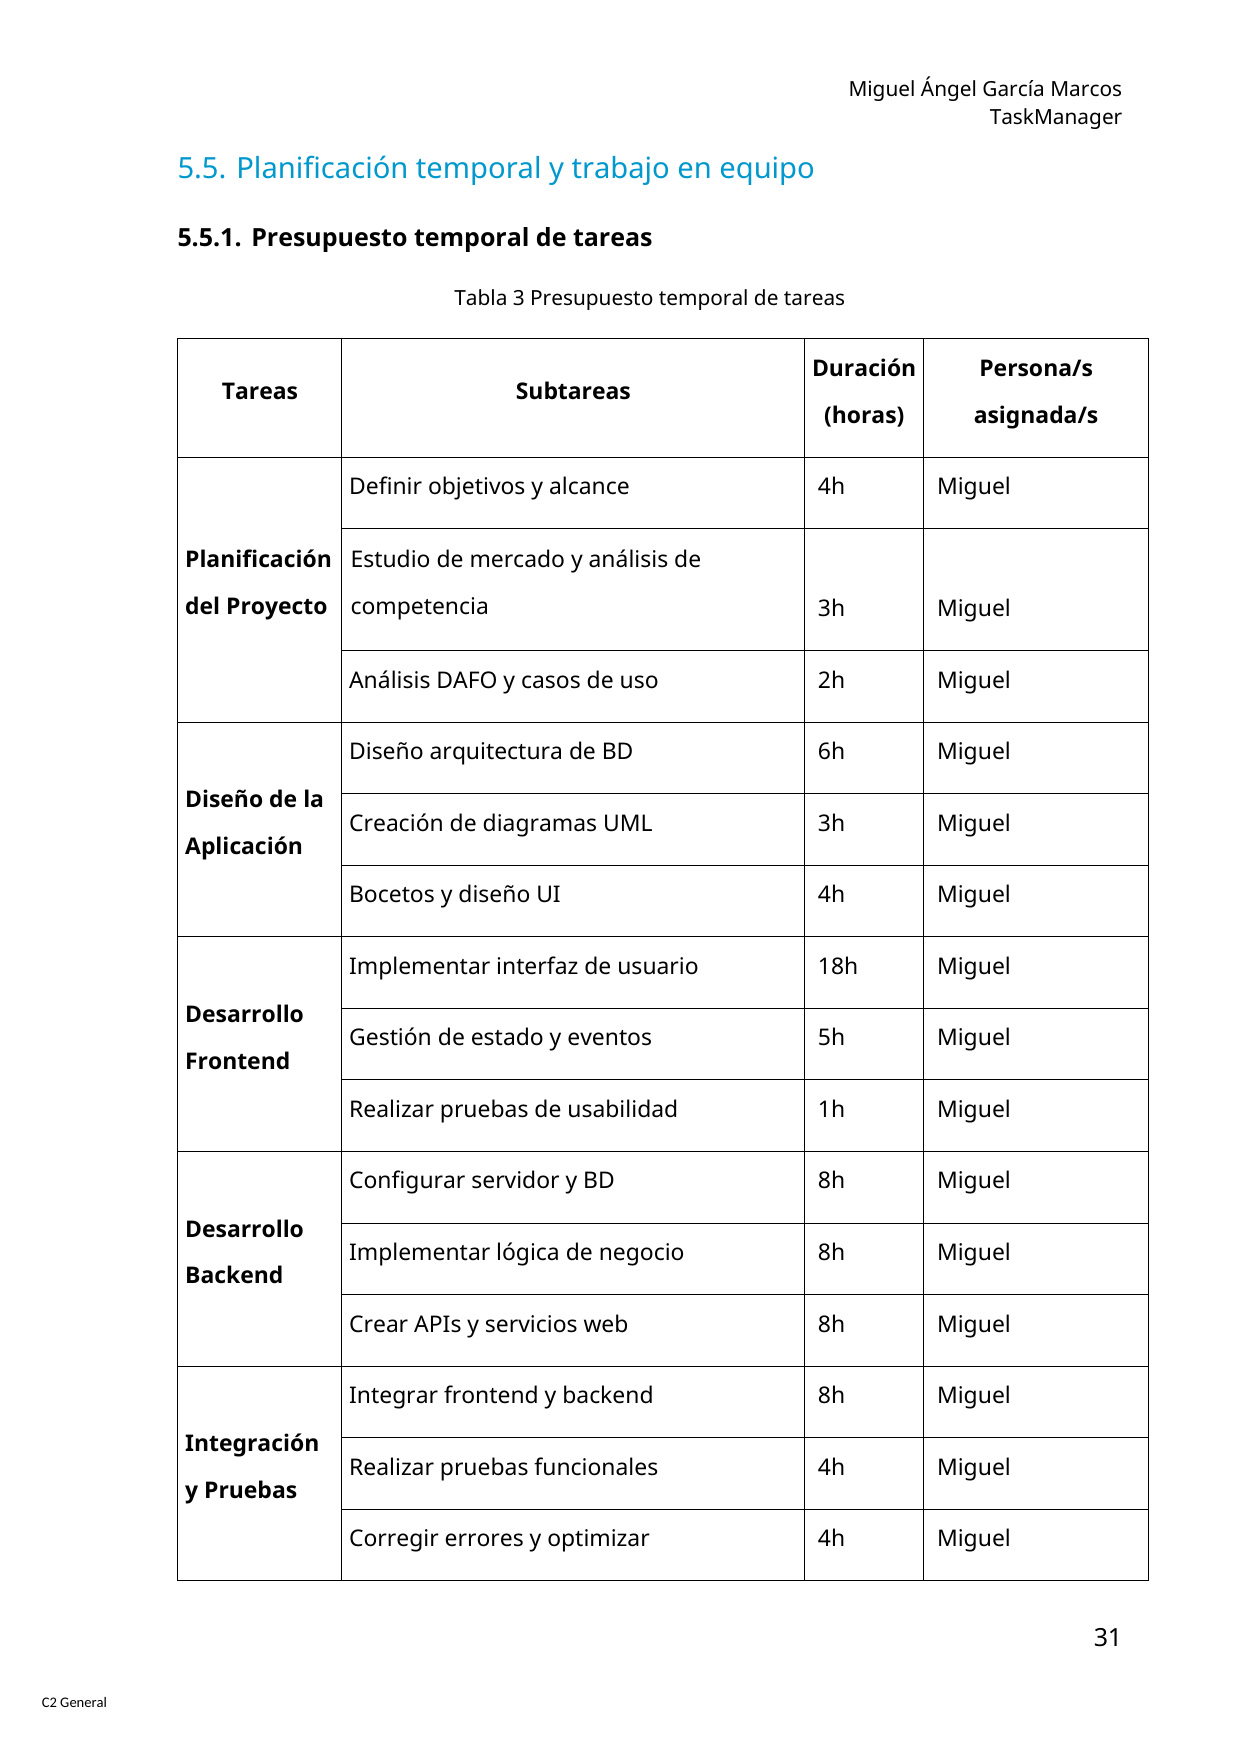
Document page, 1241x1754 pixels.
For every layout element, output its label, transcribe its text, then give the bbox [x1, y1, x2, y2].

table_cell Miguel [924, 1224, 1148, 1294]
table_cell Miguel [924, 1295, 1148, 1366]
table_cell Miguel [924, 723, 1148, 793]
table_cell Gestión de estado y eventos [342, 1009, 804, 1079]
table_cell 4h [805, 1438, 923, 1509]
table_cell 3h [805, 529, 923, 650]
table_cell Miguel [924, 458, 1148, 528]
table_cell 5h [805, 1009, 923, 1079]
table_cell Miguel [924, 651, 1148, 722]
table_cell 18h [805, 937, 923, 1008]
table_cell Miguel [924, 529, 1148, 650]
subtitle Presupuesto temporal de tareas [177, 220, 1122, 254]
table_cell Configurar servidor y BD [342, 1152, 804, 1222]
table_cell Diseño arquitectura de BD [342, 723, 804, 793]
table_cell Implementar lógica de negocio [342, 1224, 804, 1294]
table_cell Implementar interfaz de usuario [342, 937, 804, 1008]
table_cell Análisis DAFO y casos de uso [342, 651, 804, 722]
table_cell Miguel [924, 1510, 1148, 1580]
table_cell Miguel [924, 1152, 1148, 1222]
table_header Subtareas [342, 339, 804, 457]
table_cell [342, 529, 804, 650]
table_cell 4h [805, 458, 923, 528]
table_cell 1h [805, 1080, 923, 1151]
table_cell 3h [805, 794, 923, 865]
table_cell Miguel [924, 794, 1148, 865]
table_cell Miguel [924, 1080, 1148, 1151]
text Tabla 2 Presupuesto temporal de tareas [177, 283, 1122, 312]
table_cell 6h [805, 723, 923, 793]
table_cell Corregir errores y optimizar [342, 1510, 804, 1580]
table_cell 8h [805, 1295, 923, 1366]
table_cell Miguel [924, 1438, 1148, 1509]
table_cell Integrar frontend y backend [342, 1367, 804, 1437]
table_cell 8h [805, 1224, 923, 1294]
table_cell Creación de diagramas UML [342, 794, 804, 865]
table_cell Diseño de la Aplicación [178, 723, 341, 936]
table_cell Realizar pruebas funcionales [342, 1438, 804, 1509]
table_cell Miguel [924, 937, 1148, 1008]
table_cell Planificación del Proyecto [178, 458, 341, 722]
table_header Duración (horas) [805, 339, 923, 457]
table_cell Desarrollo Frontend [178, 937, 341, 1151]
table_header Persona/s asignada/s [924, 339, 1148, 457]
table_cell Bocetos y diseño UI [342, 866, 804, 936]
table_cell Definir objetivos y alcance [342, 458, 804, 528]
table_cell Crear APIs y servicios web [342, 1295, 804, 1366]
table_cell Miguel [924, 1367, 1148, 1437]
subtitle Planificación temporal y trabajo en equipo [177, 148, 1122, 187]
table_cell 2h [805, 651, 923, 722]
table_cell Miguel [924, 1009, 1148, 1079]
table_cell Desarrollo Backend [178, 1152, 341, 1366]
table_cell 4h [805, 1510, 923, 1580]
table_cell 4h [805, 866, 923, 936]
table_cell Realizar pruebas de usabilidad [342, 1080, 804, 1151]
table_cell 8h [805, 1152, 923, 1222]
table_cell Integración y Pruebas [178, 1367, 341, 1580]
table_cell 8h [805, 1367, 923, 1437]
table_cell Miguel [924, 866, 1148, 936]
table_header Tareas [178, 339, 341, 457]
